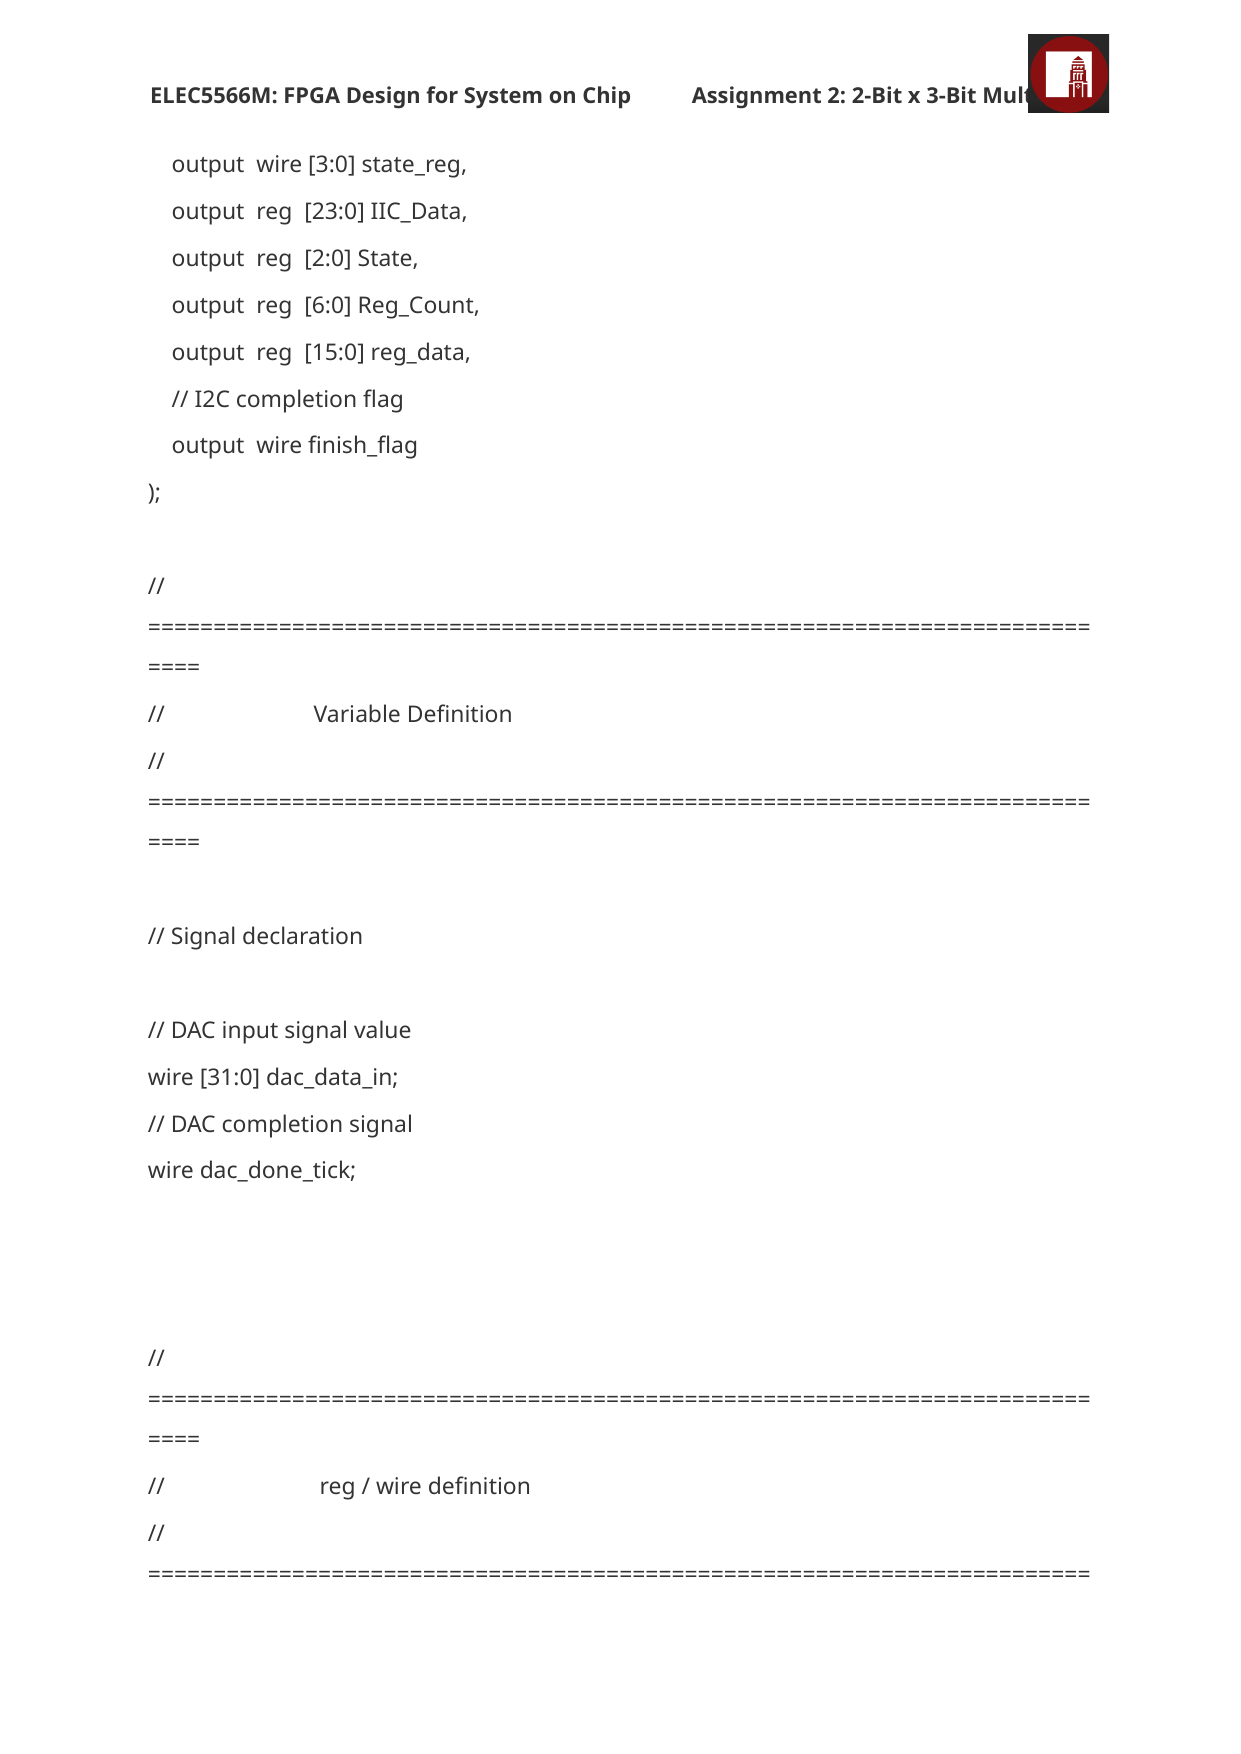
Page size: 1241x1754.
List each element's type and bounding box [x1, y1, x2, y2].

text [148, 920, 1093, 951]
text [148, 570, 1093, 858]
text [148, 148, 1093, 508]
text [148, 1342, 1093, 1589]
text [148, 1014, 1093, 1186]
picture [1027, 34, 1109, 113]
